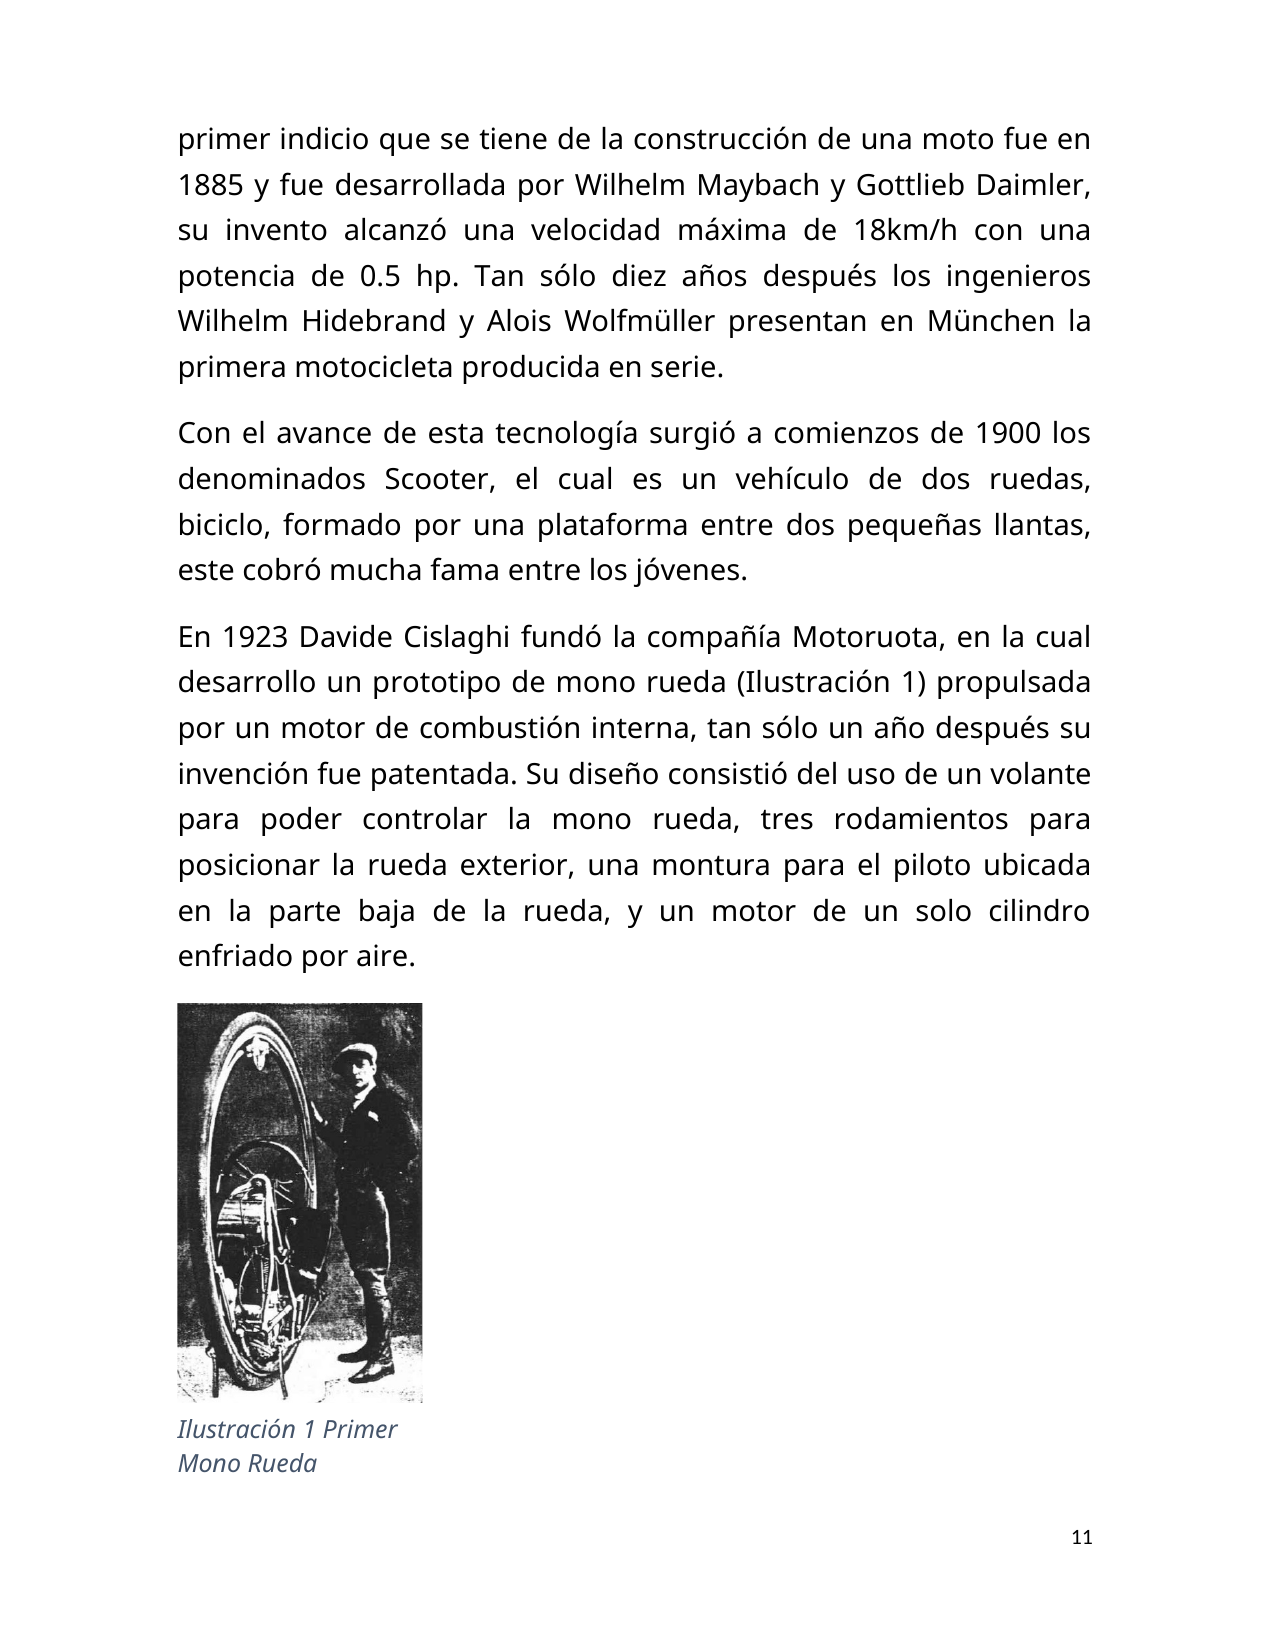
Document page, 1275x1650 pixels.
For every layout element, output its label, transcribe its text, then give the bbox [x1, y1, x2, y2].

text En 1923 Davide Cislaghi fundó la compañía Motoruota, en la cual desarrollo un prototipo de mono rueda (Ilustración 1) propulsada por un motor de combustión interna, tan sólo un año después su invención fue patentada. Su diseño consistió del uso de un volante para poder controlar la mono rueda, tres rodamientos para posicionar la rueda exterior, una montura para el piloto ubicada en la parte baja de la rueda, y un motor de un solo cilindro enfriado por aire. [177, 616, 1093, 975]
text Con el avance de esta tecnología surgió a comienzos de 1900 los denominados Scooter, el cual es un vehículo de dos ruedas, biciclo, formado por una plataforma entre dos pequeñas llantas, este cobró mucha fama entre los jóvenes. [177, 413, 1093, 589]
picture [177, 1003, 423, 1403]
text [177, 118, 1093, 386]
